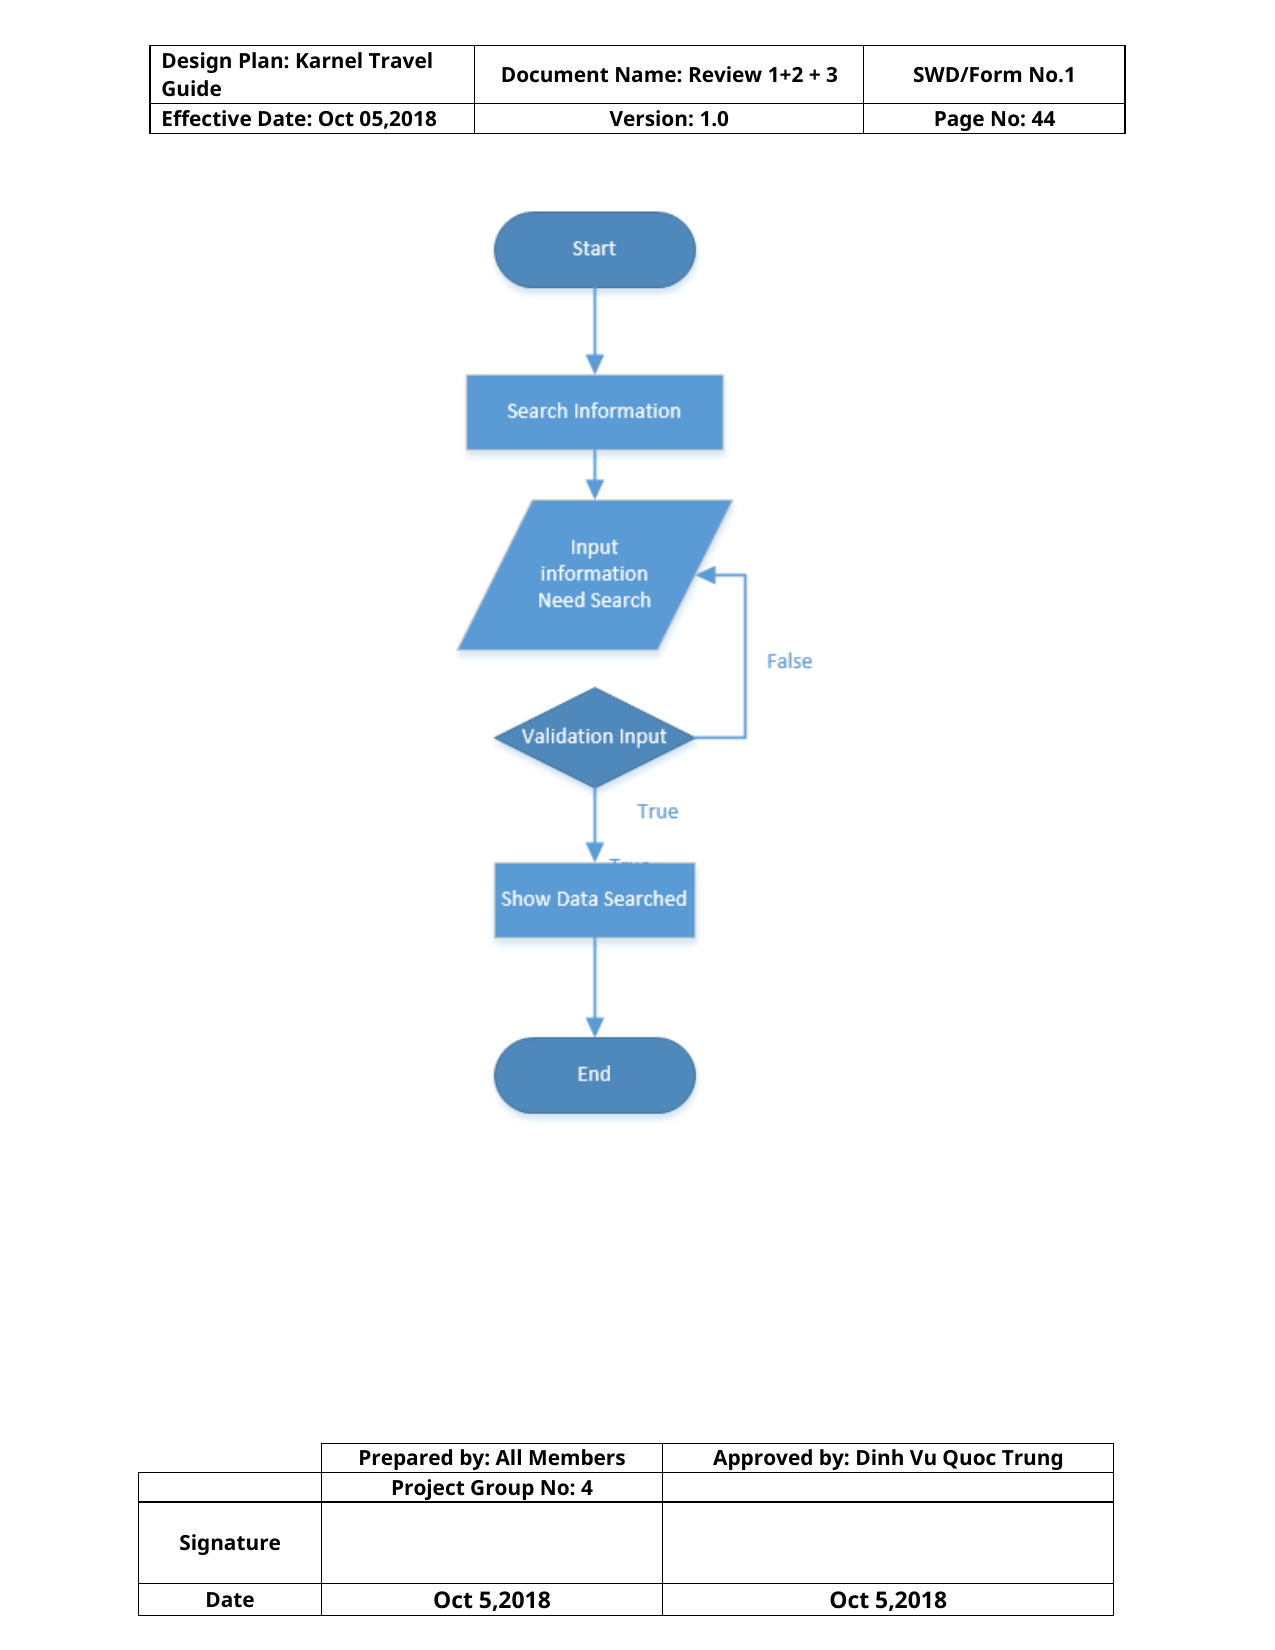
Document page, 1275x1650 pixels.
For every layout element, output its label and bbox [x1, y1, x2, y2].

picture [430, 168, 845, 1186]
